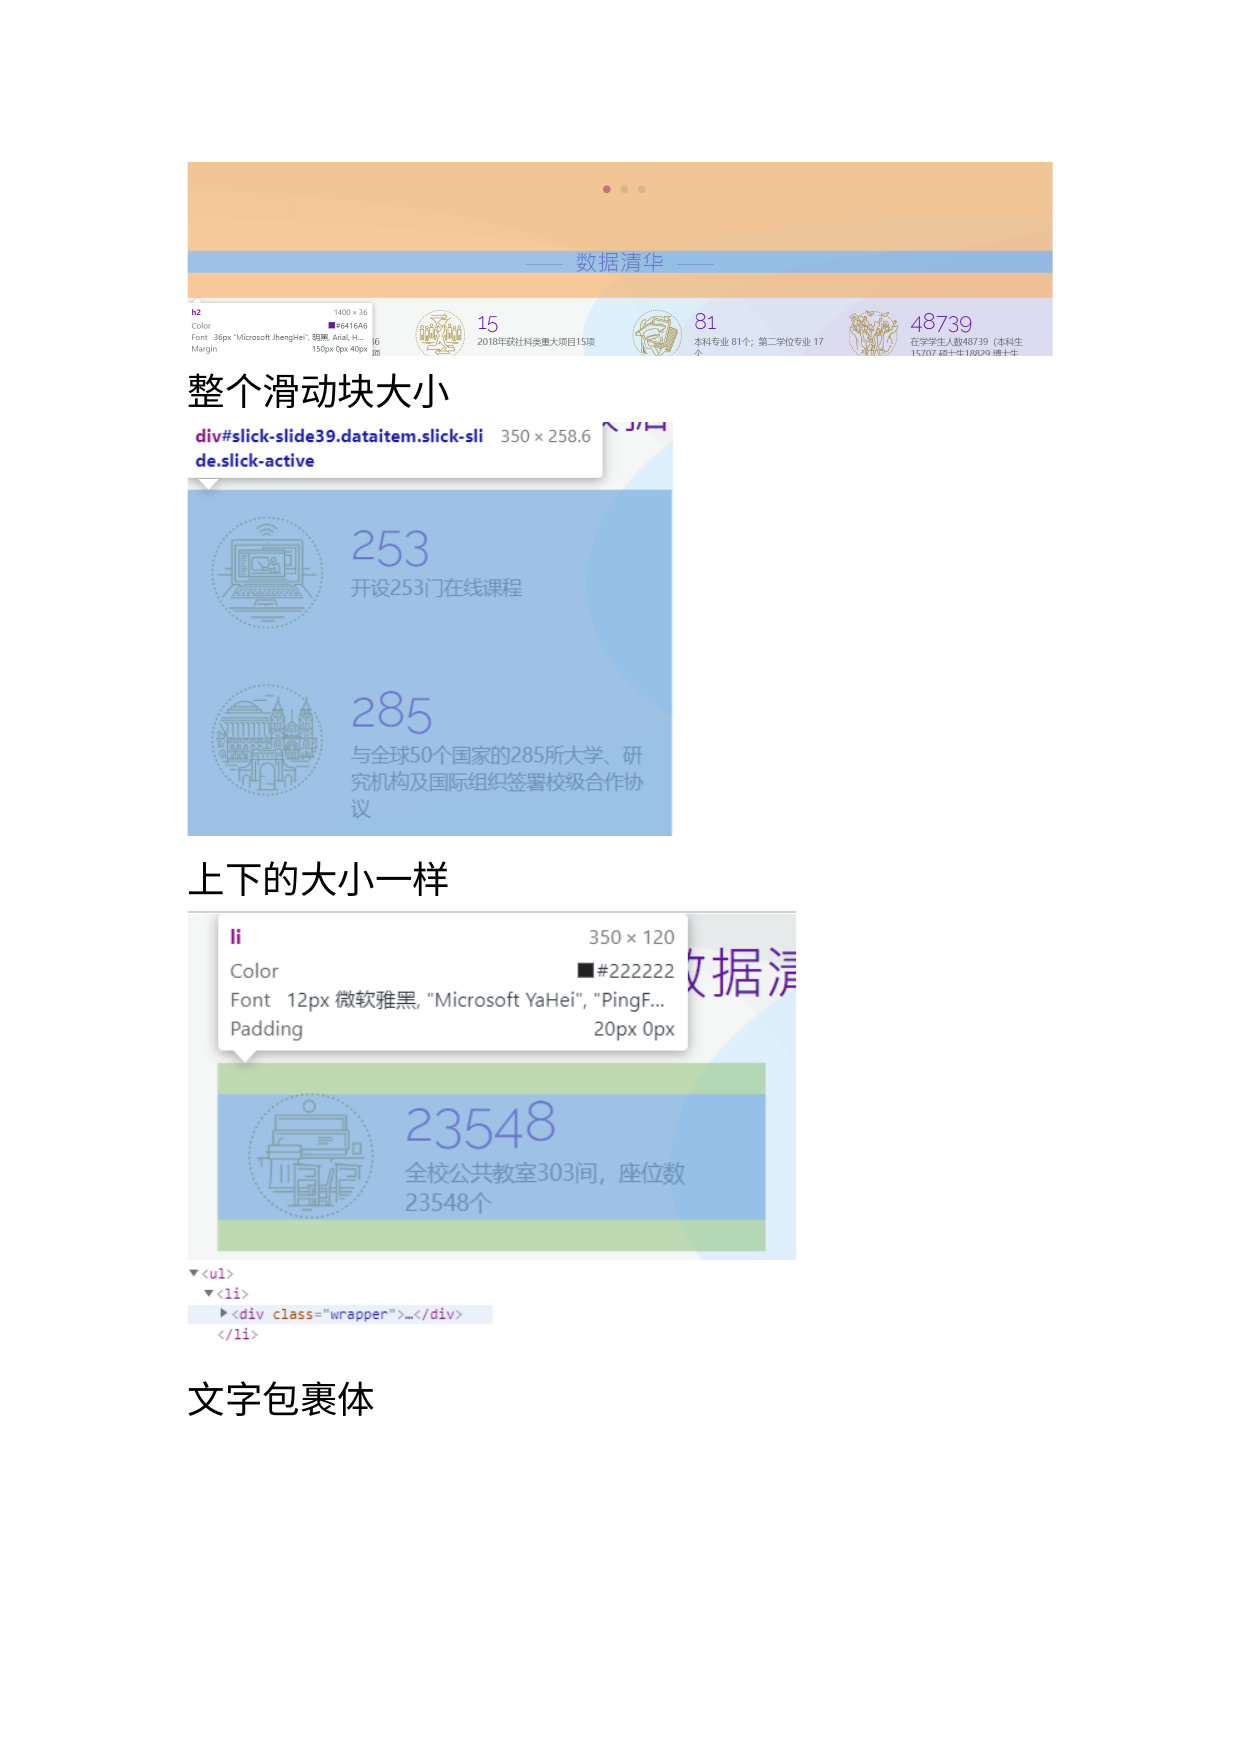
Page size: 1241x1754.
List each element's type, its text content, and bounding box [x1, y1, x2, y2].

picture [187, 162, 1053, 356]
picture [187, 1267, 493, 1347]
text 上下的大小一样 [187, 844, 1053, 909]
picture [187, 422, 674, 836]
picture [187, 909, 797, 1260]
text 文字包裹体 [187, 1364, 1053, 1429]
text 整个滑动块大小 [187, 357, 1053, 422]
